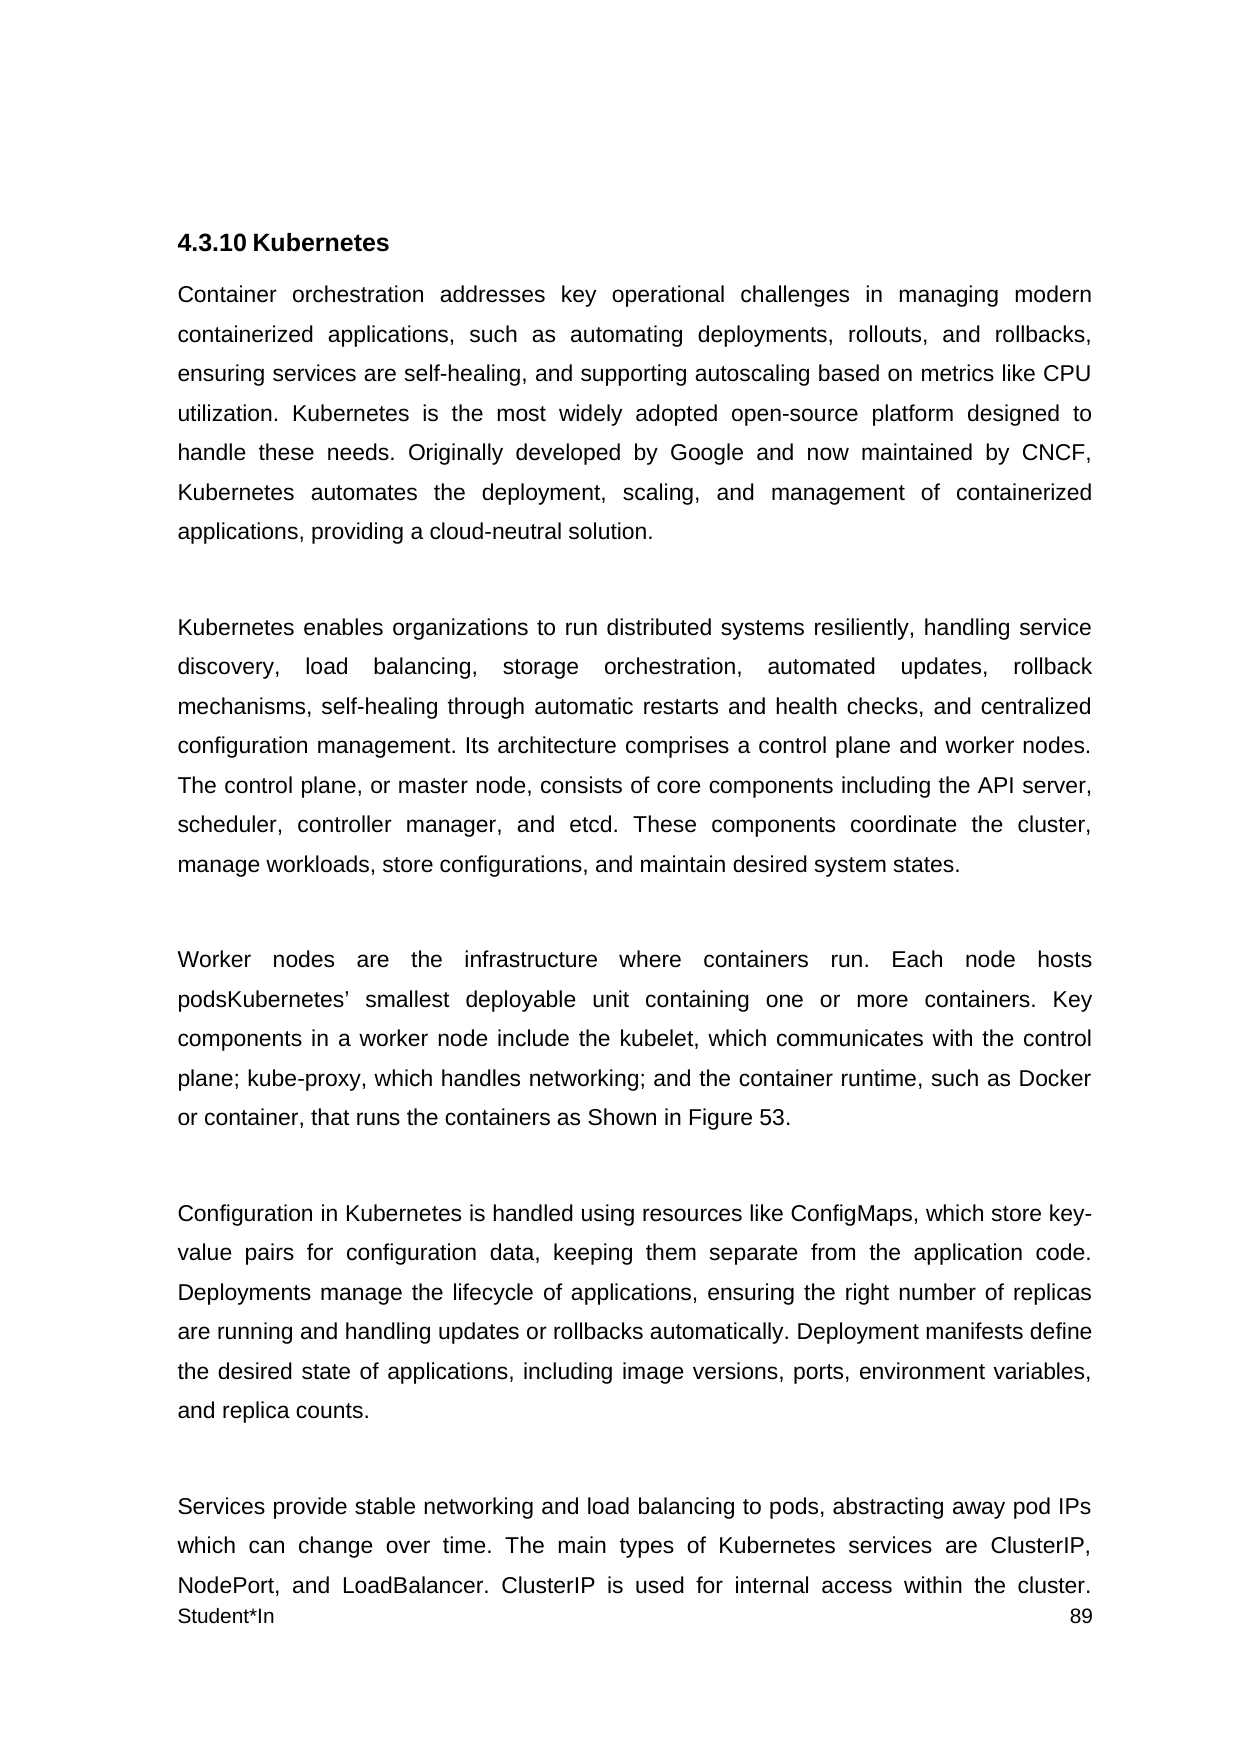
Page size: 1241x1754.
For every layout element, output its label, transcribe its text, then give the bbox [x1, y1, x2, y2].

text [177, 1493, 1092, 1598]
text Configuration in Kubernetes is handled using resources like ConfigMaps, which store key-value pairs for configuration data, keeping them separate from the application code. Deployments manage the lifecycle of applications, ensuring the right number of replicas are running and handling updates or rollbacks automatically. Deployment manifests define the desired state of applications, including image versions, ports, environment variables, and replica counts. [177, 1200, 1092, 1424]
subtitle Kubernetes [177, 227, 1092, 256]
text Worker nodes are the infrastructure where containers run. Each node hosts podsKubernetes’ smallest deployable unit containing one or more containers. Key components in a worker node include the kubelet, which communicates with the control plane; kube-proxy, which handles networking; and the container runtime, such as Docker or container, that runs the containers as Shown in Figure 53. [177, 946, 1092, 1131]
text Container orchestration addresses key operational challenges in managing modern containerized applications, such as automating deployments, rollouts, and rollbacks, ensuring services are self-healing, and supporting autoscaling based on metrics like CPU utilization. Kubernetes is the most widely adopted open-source platform designed to handle these needs. Originally developed by Google and now maintained by CNCF, Kubernetes automates the deployment, scaling, and management of containerized applications, providing a cloud-neutral solution. [177, 281, 1092, 544]
text Kubernetes enables organizations to run distributed systems resiliently, handling service discovery, load balancing, storage orchestration, automated updates, rollback mechanisms, self-healing through automatic restarts and health checks, and centralized configuration management. Its architecture comprises a control plane and worker nodes. The control plane, or master node, consists of core components including the API server, scheduler, controller manager, and etcd. These components coordinate the cluster, manage workloads, store configurations, and maintain desired system states. [177, 614, 1092, 877]
